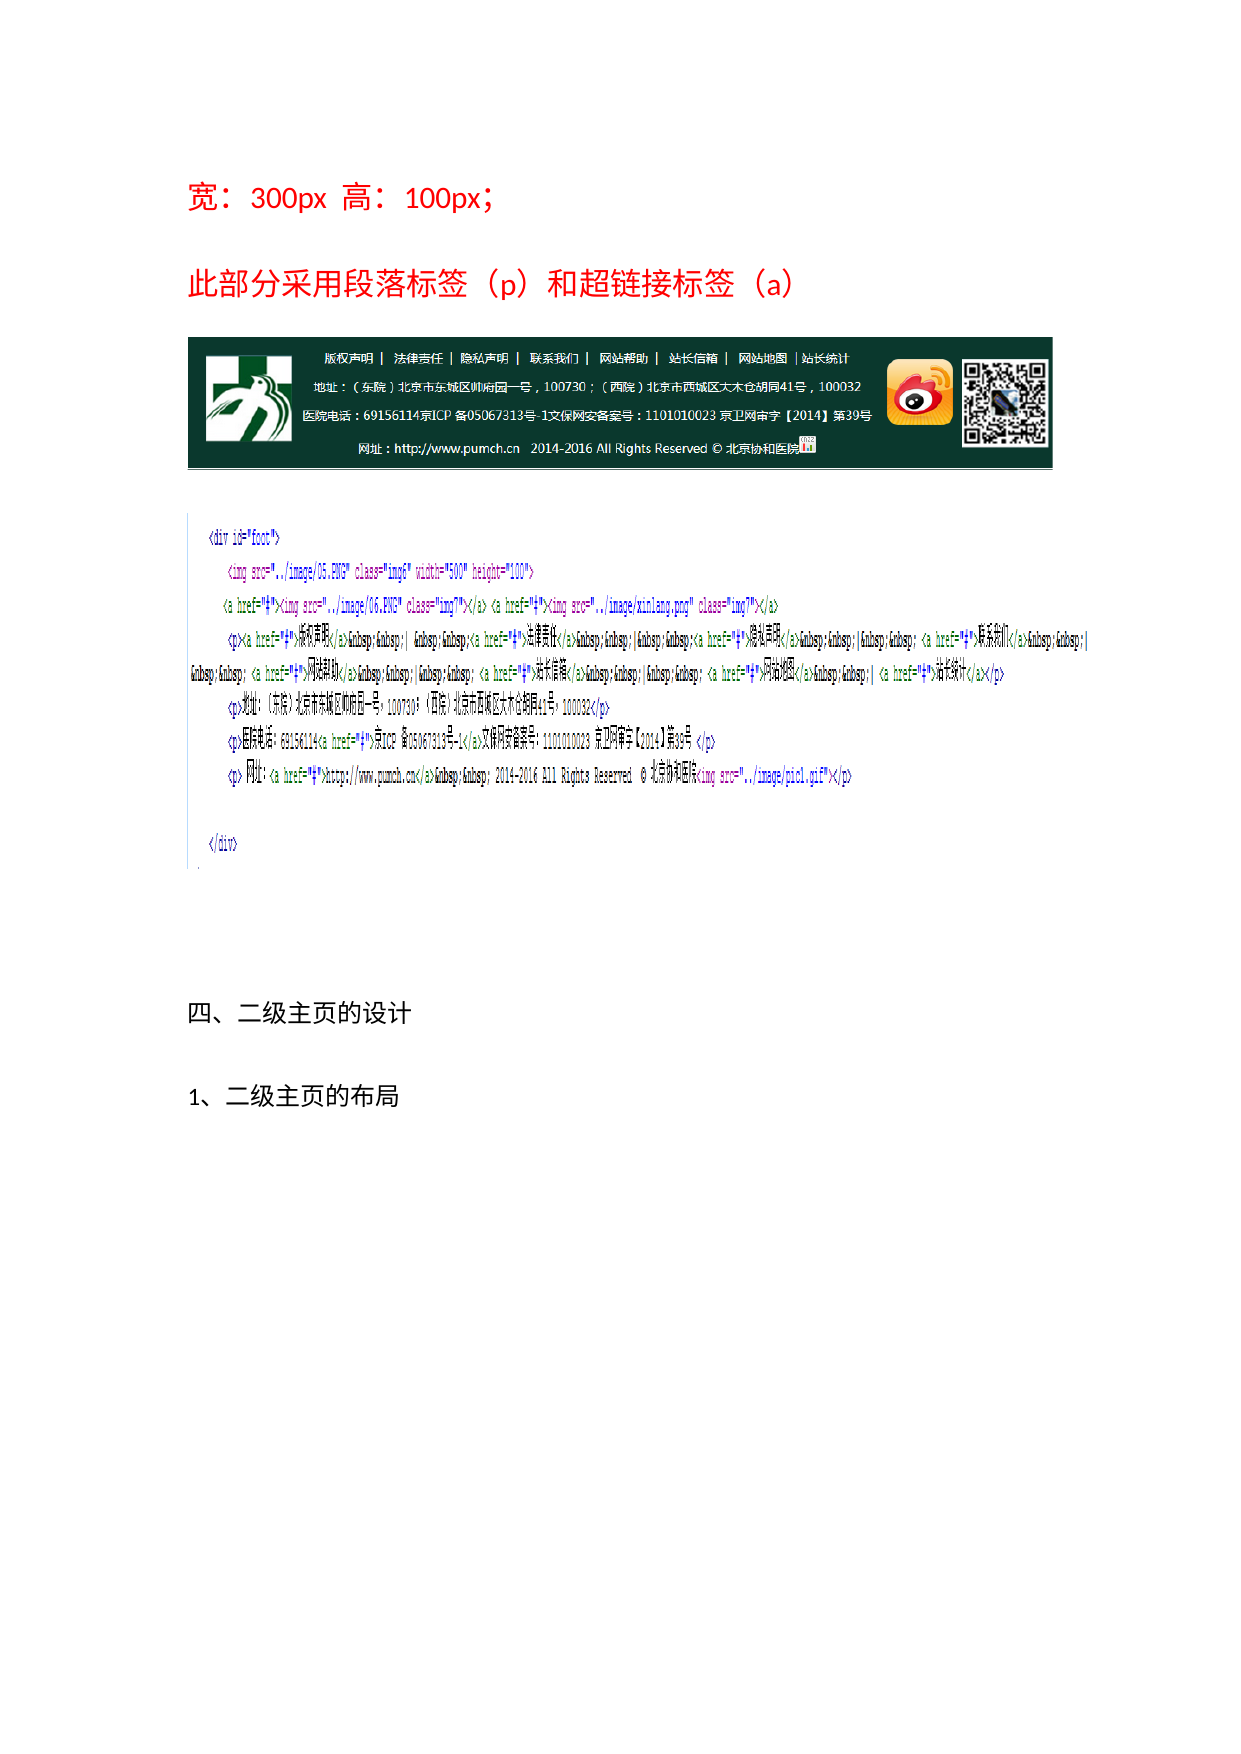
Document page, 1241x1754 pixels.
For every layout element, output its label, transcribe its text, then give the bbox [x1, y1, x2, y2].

text 1、二级主页的布局 [187, 1062, 1053, 1127]
picture [187, 337, 1053, 470]
text 此部分采用段落标签（p）和超链接标签（a） [187, 249, 1053, 314]
text 四、二级主页的设计 [187, 979, 1053, 1044]
text 宽：300px 高：100px； [187, 162, 1053, 227]
picture [187, 513, 1093, 869]
